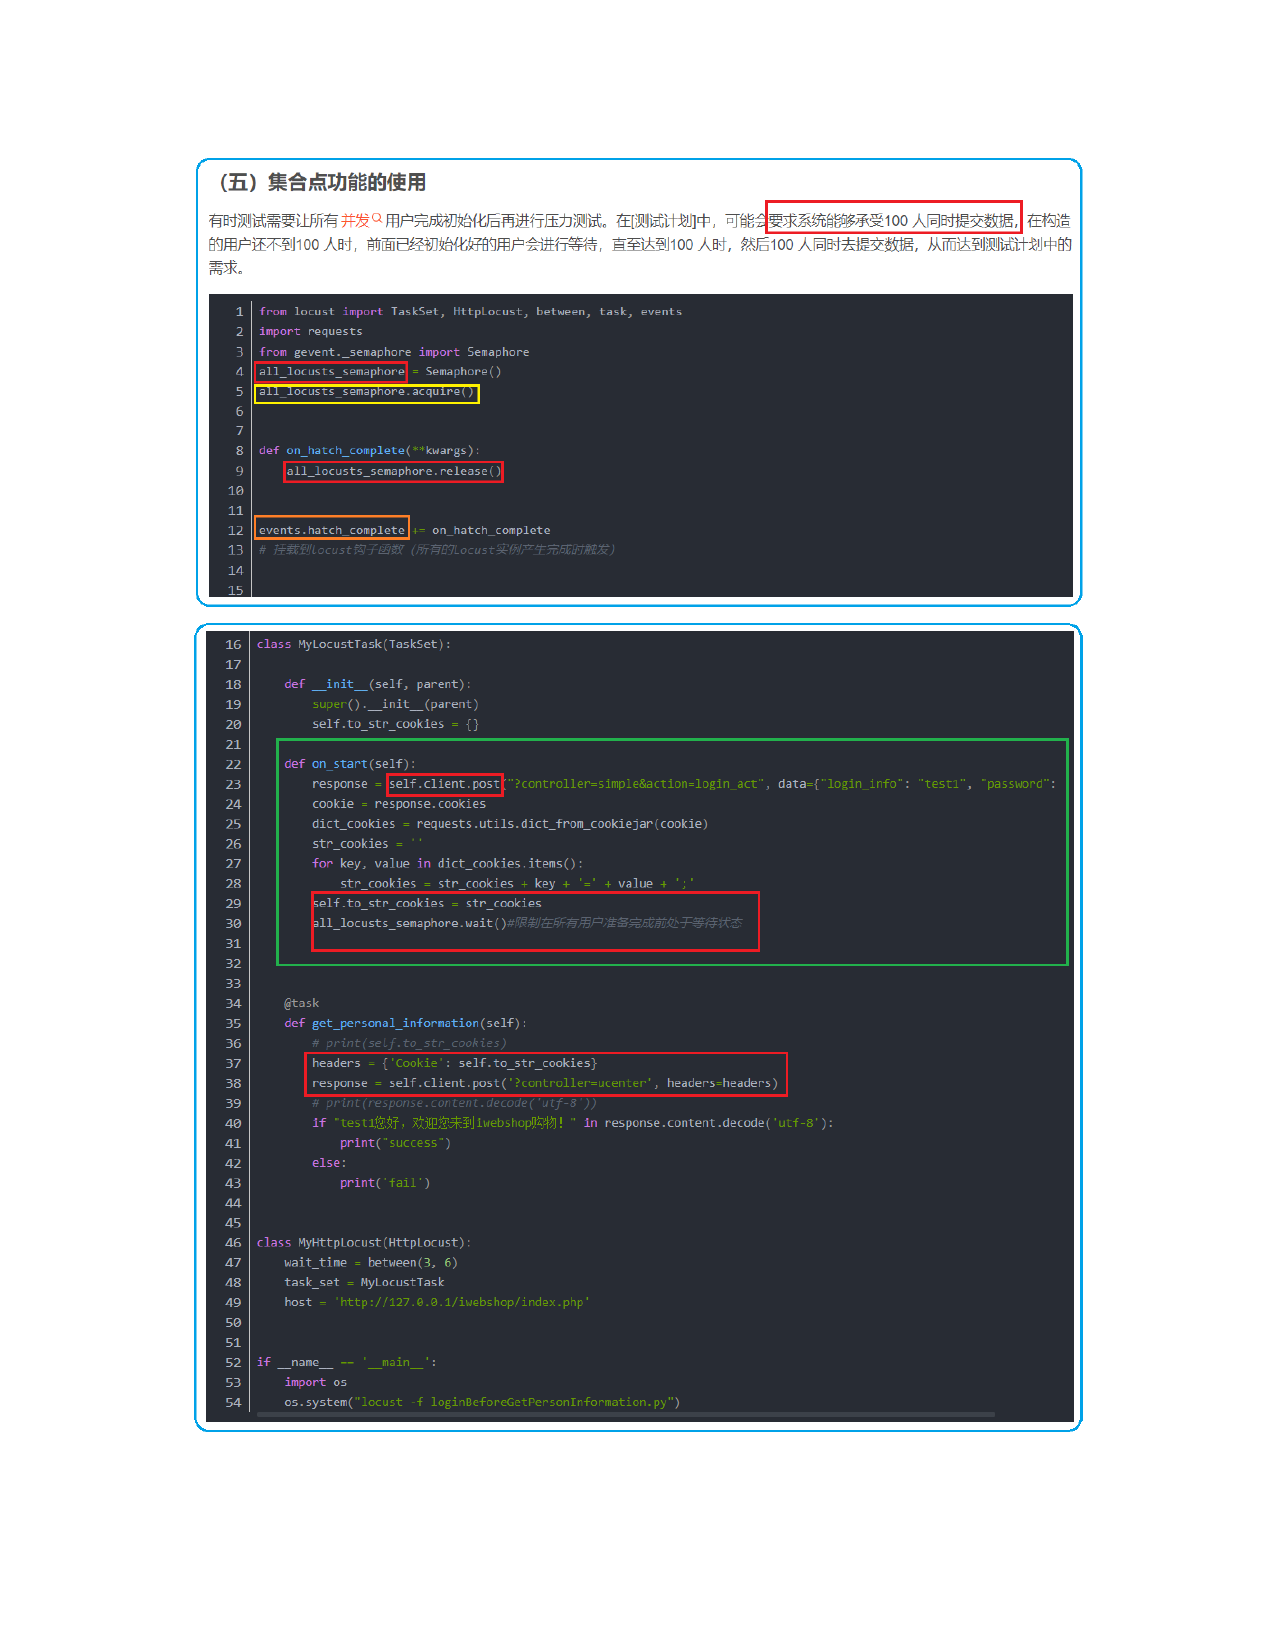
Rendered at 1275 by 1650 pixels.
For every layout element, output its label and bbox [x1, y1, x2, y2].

picture [187, 150, 1087, 614]
picture [187, 615, 1088, 1441]
